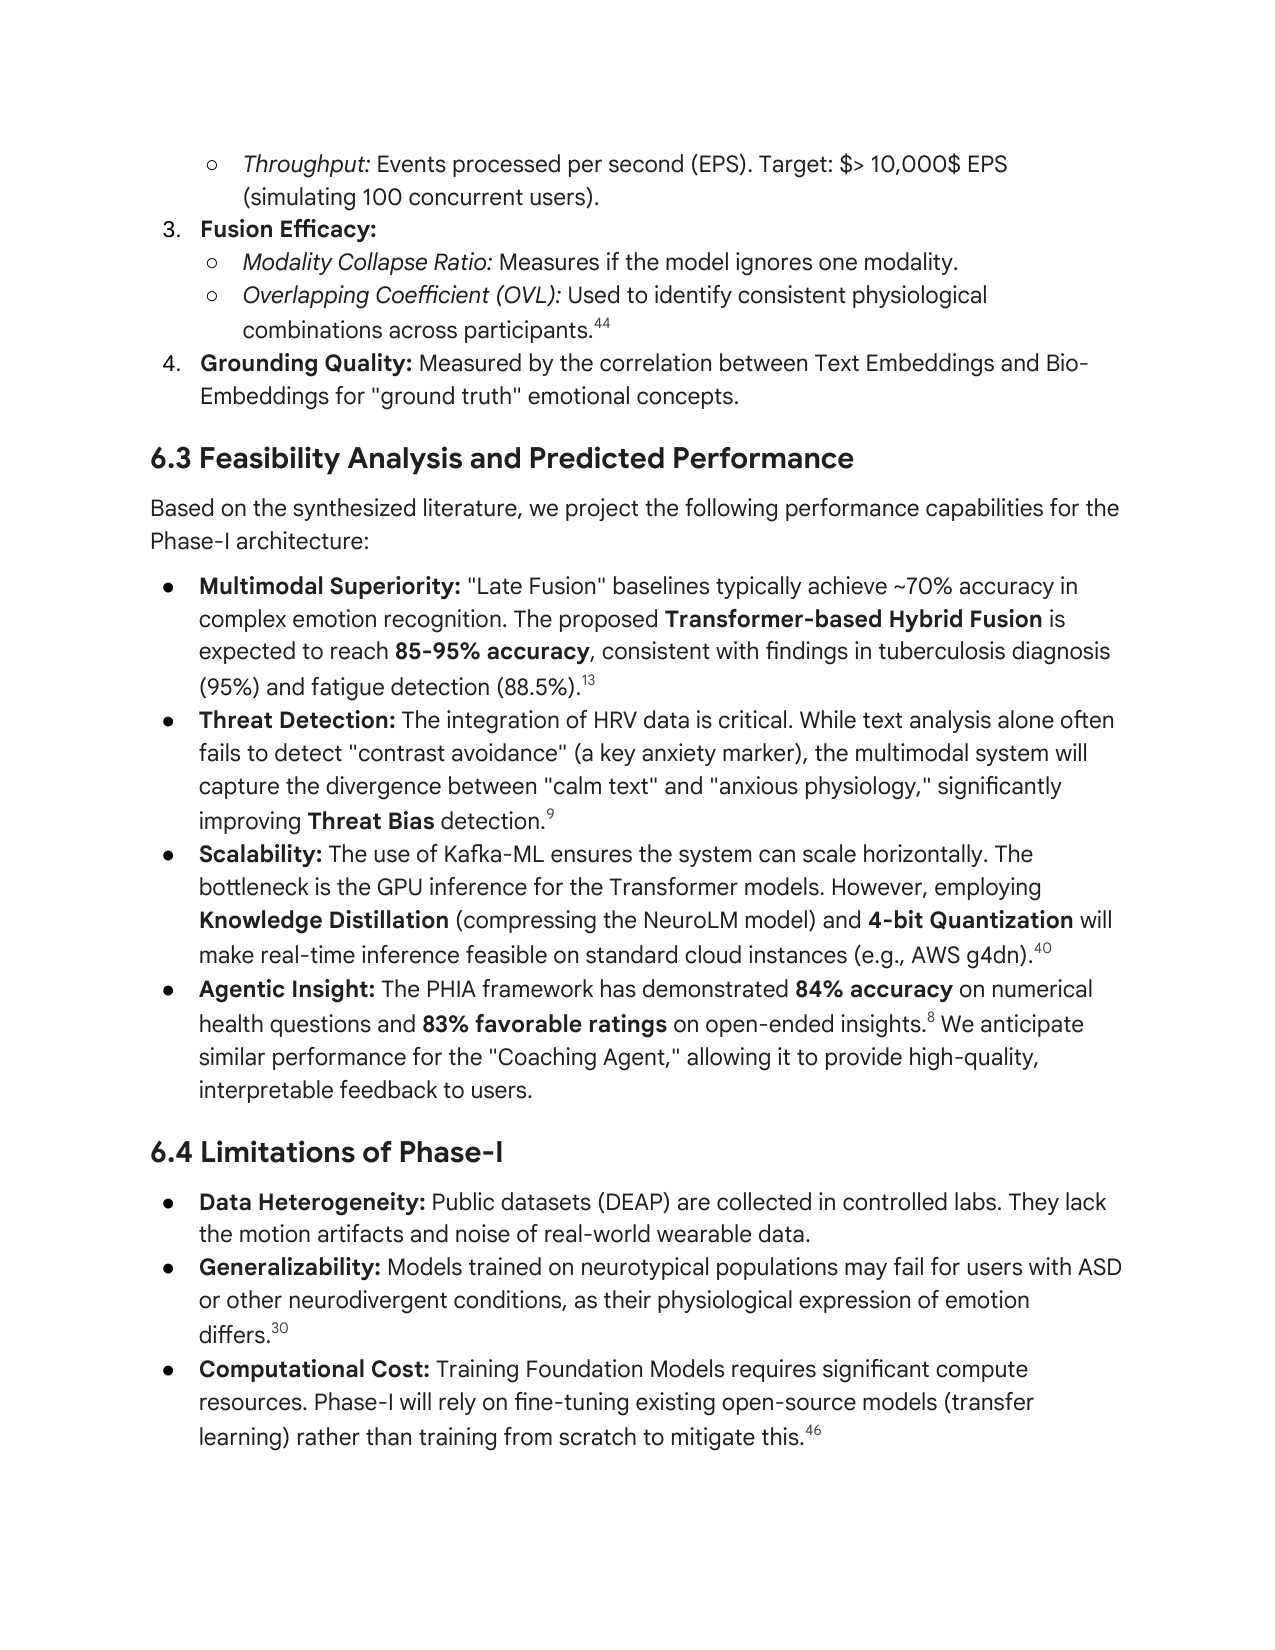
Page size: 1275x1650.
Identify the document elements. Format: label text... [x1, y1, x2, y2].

list Threat Detection: The integration of HRV data is critical. While text analysis alone often fails to detect "contrast avoidance" (a key anxiety marker), the multimodal system will capture the divergence between "calm text" and "anxious physiology," significantly improving Threat Bias detection.9 [161, 706, 1125, 836]
list Fusion Efficacy: [162, 215, 1125, 244]
text Based on the synthesized literature, we project the following performance capabilities for the Phase-I architecture: [150, 494, 1125, 556]
list Agentic Insight: The PHIA framework has demonstrated 84% accuracy on numerical health questions and 83% favorable ratings on open-ended insights.8 We anticipate similar performance for the "Coaching Agent," allowing it to provide high-quality, interpretable feedback to users. [161, 975, 1125, 1105]
list Grounding Quality: Measured by the correlation between Text Embeddings and Bio-Embeddings for "ground truth" emotional concepts. [162, 350, 1125, 411]
list Computational Cost: Training Foundation Models requires significant compute resources. Phase-I will rely on fine-tuning existing open-source models (transfer learning) rather than training from scratch to mitigate this.46 [161, 1355, 1125, 1453]
subtitle 6.4 Limitations of Phase-I [150, 1134, 1125, 1170]
list Multimodal Superiority: "Late Fusion" baselines typically achieve ~70% accuracy in complex emotion recognition. The proposed Transformer-based Hybrid Fusion is expected to reach 85-95% accuracy, consistent with findings in tuberculosis diagnosis (95%) and fatigue detection (88.5%).13 [161, 572, 1125, 702]
list Scalability: The use of Kafka-ML ensures the system can scale horizontally. The bottleneck is the GPU inference for the Transformer models. However, employing Knowledge Distillation (compressing the NeuroLM model) and 4-bit Quantization will make real-time inference feasible on standard cloud instances (e.g., AWS g4dn).40 [161, 841, 1125, 971]
list Data Heterogeneity: Public datasets (DEAP) are collected in controlled labs. They lack the motion artifacts and noise of real-world wearable data. [161, 1188, 1125, 1249]
list Overlapping Coefficient (OVL): Used to identify consistent physiological combinations across participants.44 [205, 281, 1125, 345]
subtitle 6.3 Feasibility Analysis and Predicted Performance [150, 440, 1125, 477]
list Throughput: Events processed per second (EPS). Target: $> 10,000$ EPS (simulating 100 concurrent users). [205, 150, 1125, 211]
list Generalizability: Models trained on neurotypical populations may fail for users with ASD or other neurodivergent conditions, as their physiological expression of emotion differs.30 [161, 1253, 1125, 1351]
list Modality Collapse Ratio: Measures if the model ignores one modality. [205, 248, 1125, 277]
